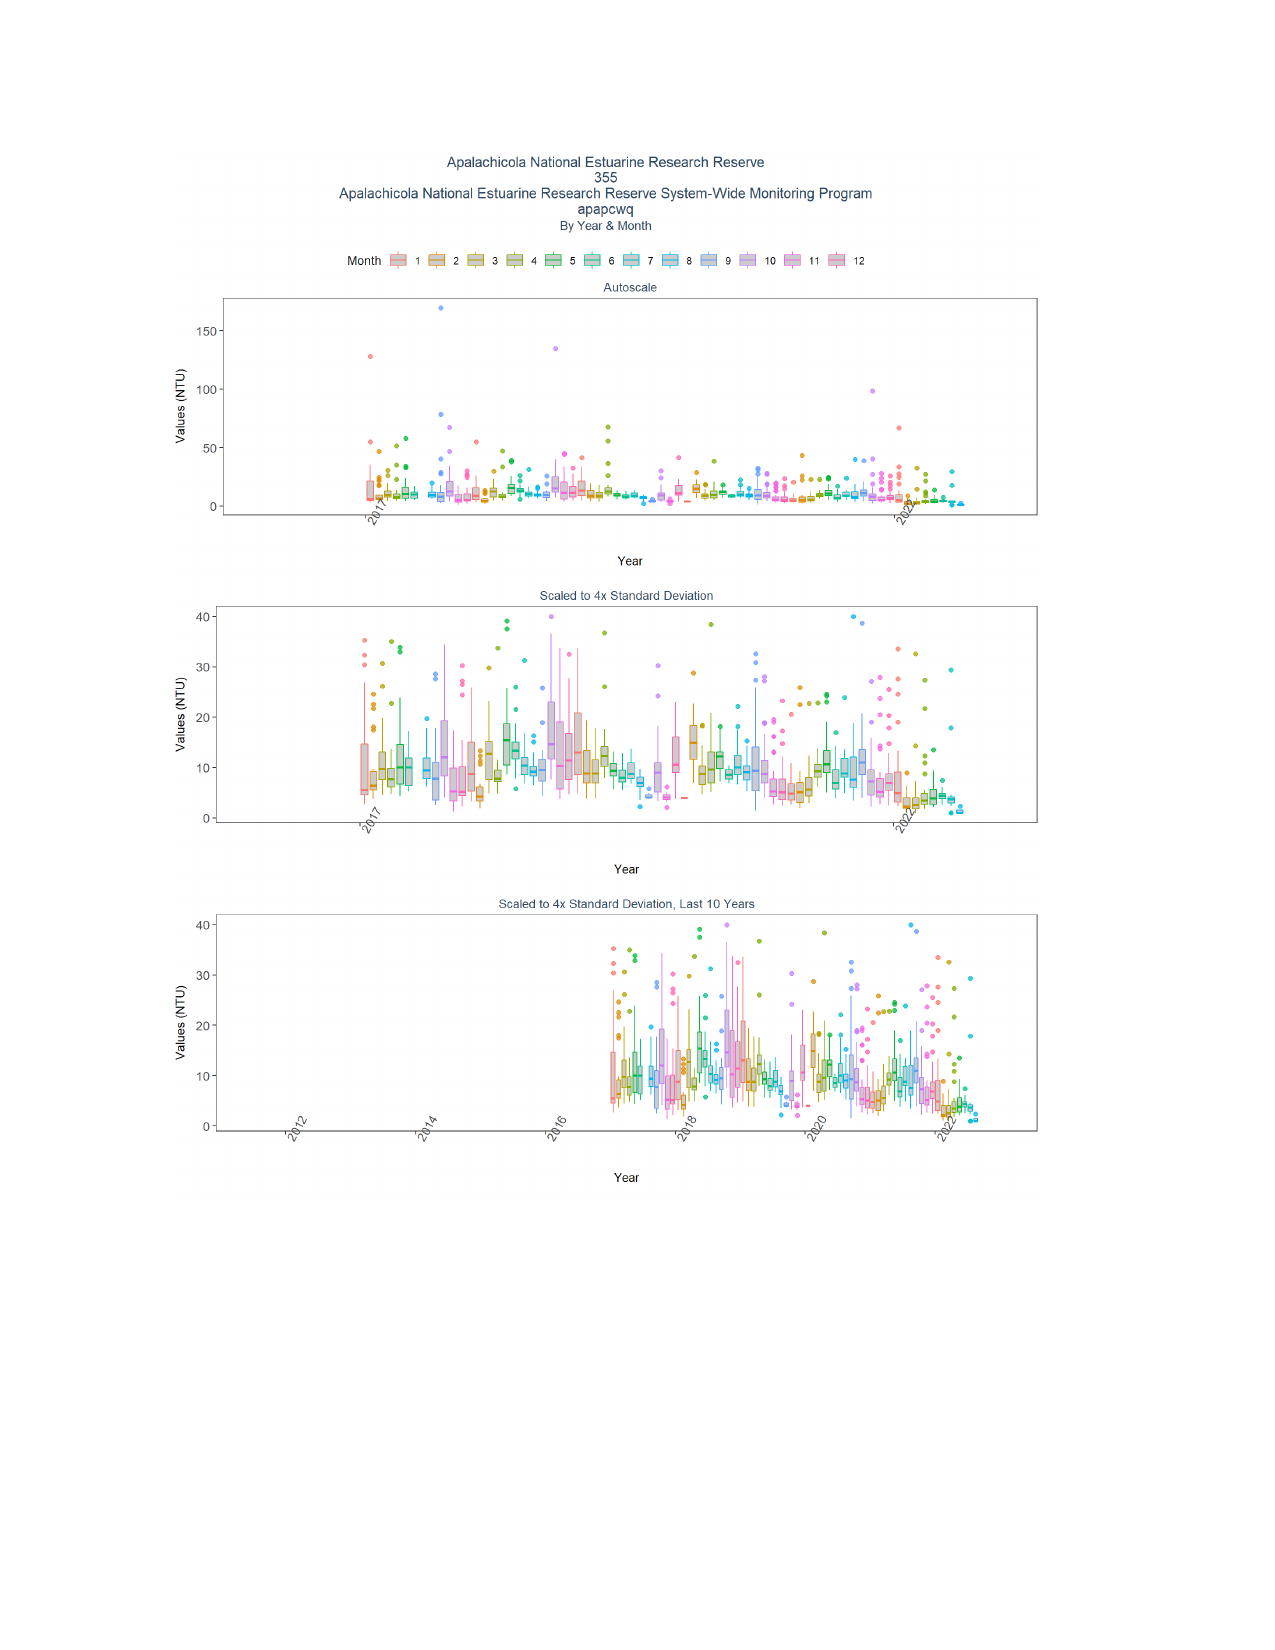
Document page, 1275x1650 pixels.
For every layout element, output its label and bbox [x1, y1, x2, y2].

picture [168, 150, 1044, 1200]
